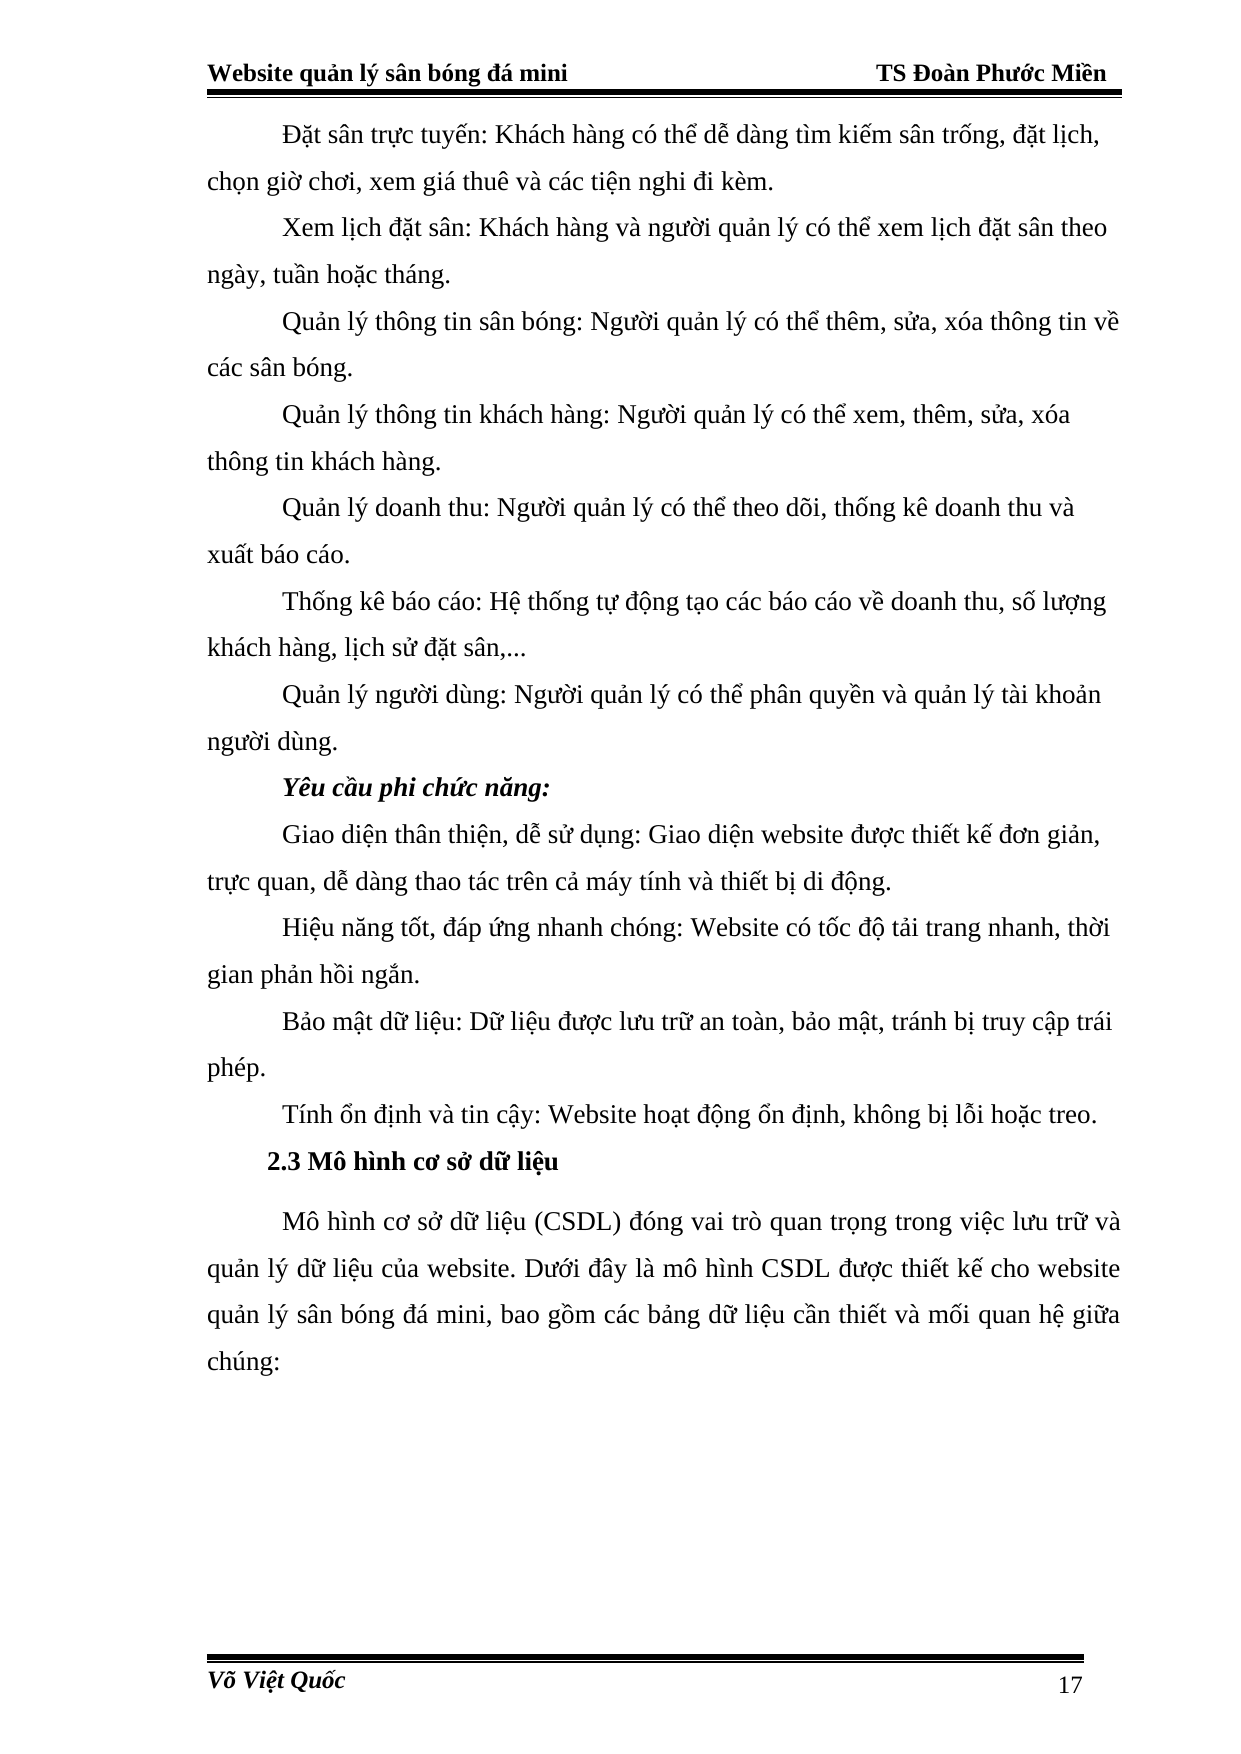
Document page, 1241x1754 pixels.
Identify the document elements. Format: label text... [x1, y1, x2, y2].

text Xem lịch đặt sân: Khách hàng và người quản lý có thể xem lịch đặt sân theo ngày, tuần hoặc tháng. [207, 211, 1122, 289]
text Quản lý doanh thu: Người quản lý có thể theo dõi, thống kê doanh thu và xuất báo cáo. [207, 491, 1122, 569]
text Bảo mật dữ liệu: Dữ liệu được lưu trữ an toàn, bảo mật, tránh bị truy cập trái phép. [207, 1005, 1122, 1083]
text Quản lý thông tin sân bóng: Người quản lý có thể thêm, sửa, xóa thông tin về các sân bóng. [207, 305, 1122, 383]
subtitle 2.3 Mô hình cơ sở dữ liệu [267, 1145, 1122, 1176]
text Thống kê báo cáo: Hệ thống tự động tạo các báo cáo về doanh thu, số lượng khách hàng, lịch sử đặt sân,... [207, 585, 1122, 663]
text Mô hình cơ sở dữ liệu (CSDL) đóng vai trò quan trọng trong việc lưu trữ và quản lý dữ liệu của website. Dưới đây là mô hình CSDL được thiết kế cho website quản lý sân bóng đá mini, bao gồm các bảng dữ liệu cần thiết và mối quan hệ giữa chúng: [207, 1205, 1122, 1376]
text Quản lý thông tin khách hàng: Người quản lý có thể xem, thêm, sửa, xóa thông tin khách hàng. [207, 398, 1122, 476]
text Quản lý người dùng: Người quản lý có thể phân quyền và quản lý tài khoản người dùng. [207, 678, 1122, 756]
text Đặt sân trực tuyến: Khách hàng có thể dễ dàng tìm kiếm sân trống, đặt lịch, chọn giờ chơi, xem giá thuê và các tiện nghi đi kèm. [207, 118, 1122, 196]
text Hiệu năng tốt, đáp ứng nhanh chóng: Website có tốc độ tải trang nhanh, thời gian phản hồi ngắn. [207, 911, 1122, 989]
text Tính ổn định và tin cậy: Website hoạt động ổn định, không bị lỗi hoặc treo. [207, 1098, 1122, 1129]
text Giao diện thân thiện, dễ sử dụng: Giao diện website được thiết kế đơn giản, trực quan, dễ dàng thao tác trên cả máy tính và thiết bị di động. [207, 818, 1122, 896]
text Yêu cầu phi chức năng: [207, 771, 1122, 803]
